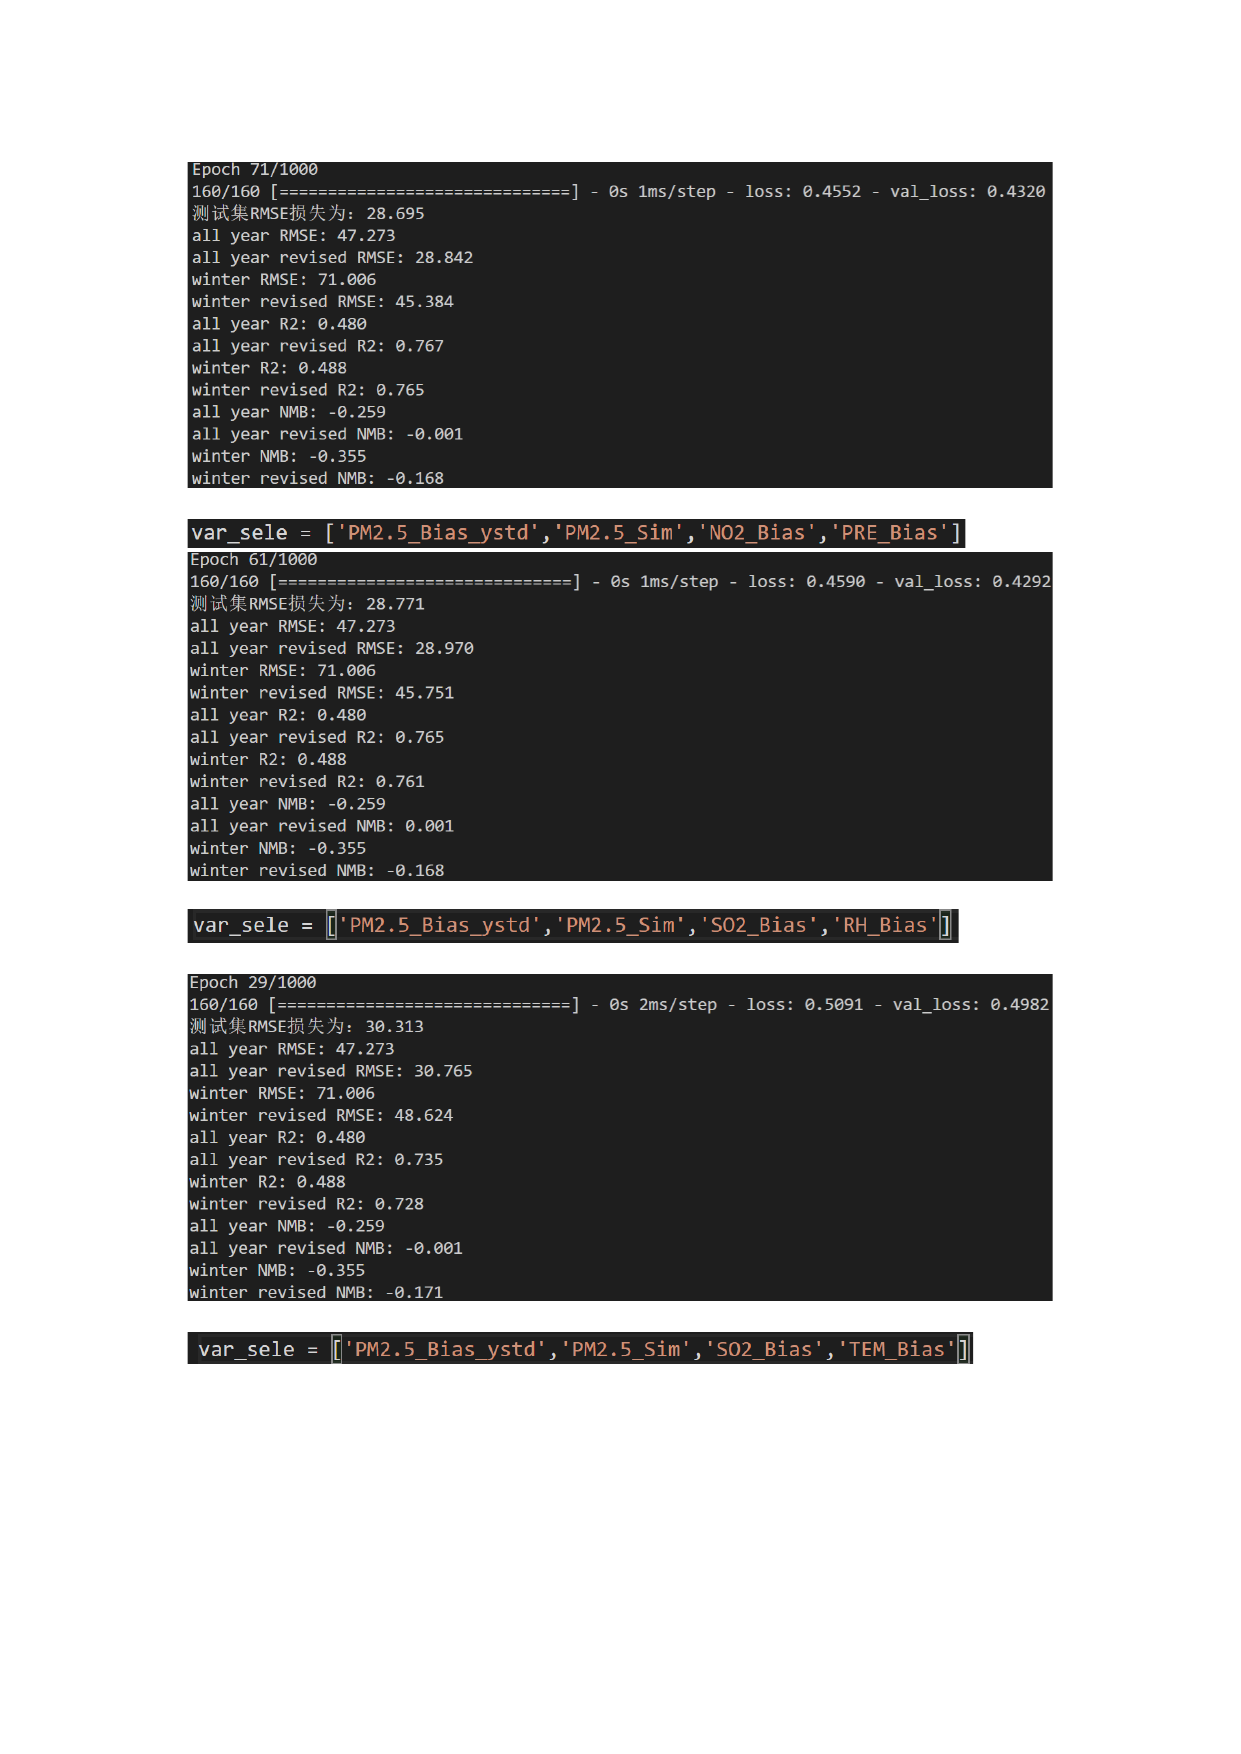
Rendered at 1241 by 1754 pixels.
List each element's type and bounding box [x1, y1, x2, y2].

picture [187, 552, 1053, 881]
picture [187, 162, 1053, 488]
picture [187, 974, 1053, 1301]
picture [187, 909, 959, 943]
picture [187, 1332, 974, 1364]
picture [187, 519, 966, 548]
